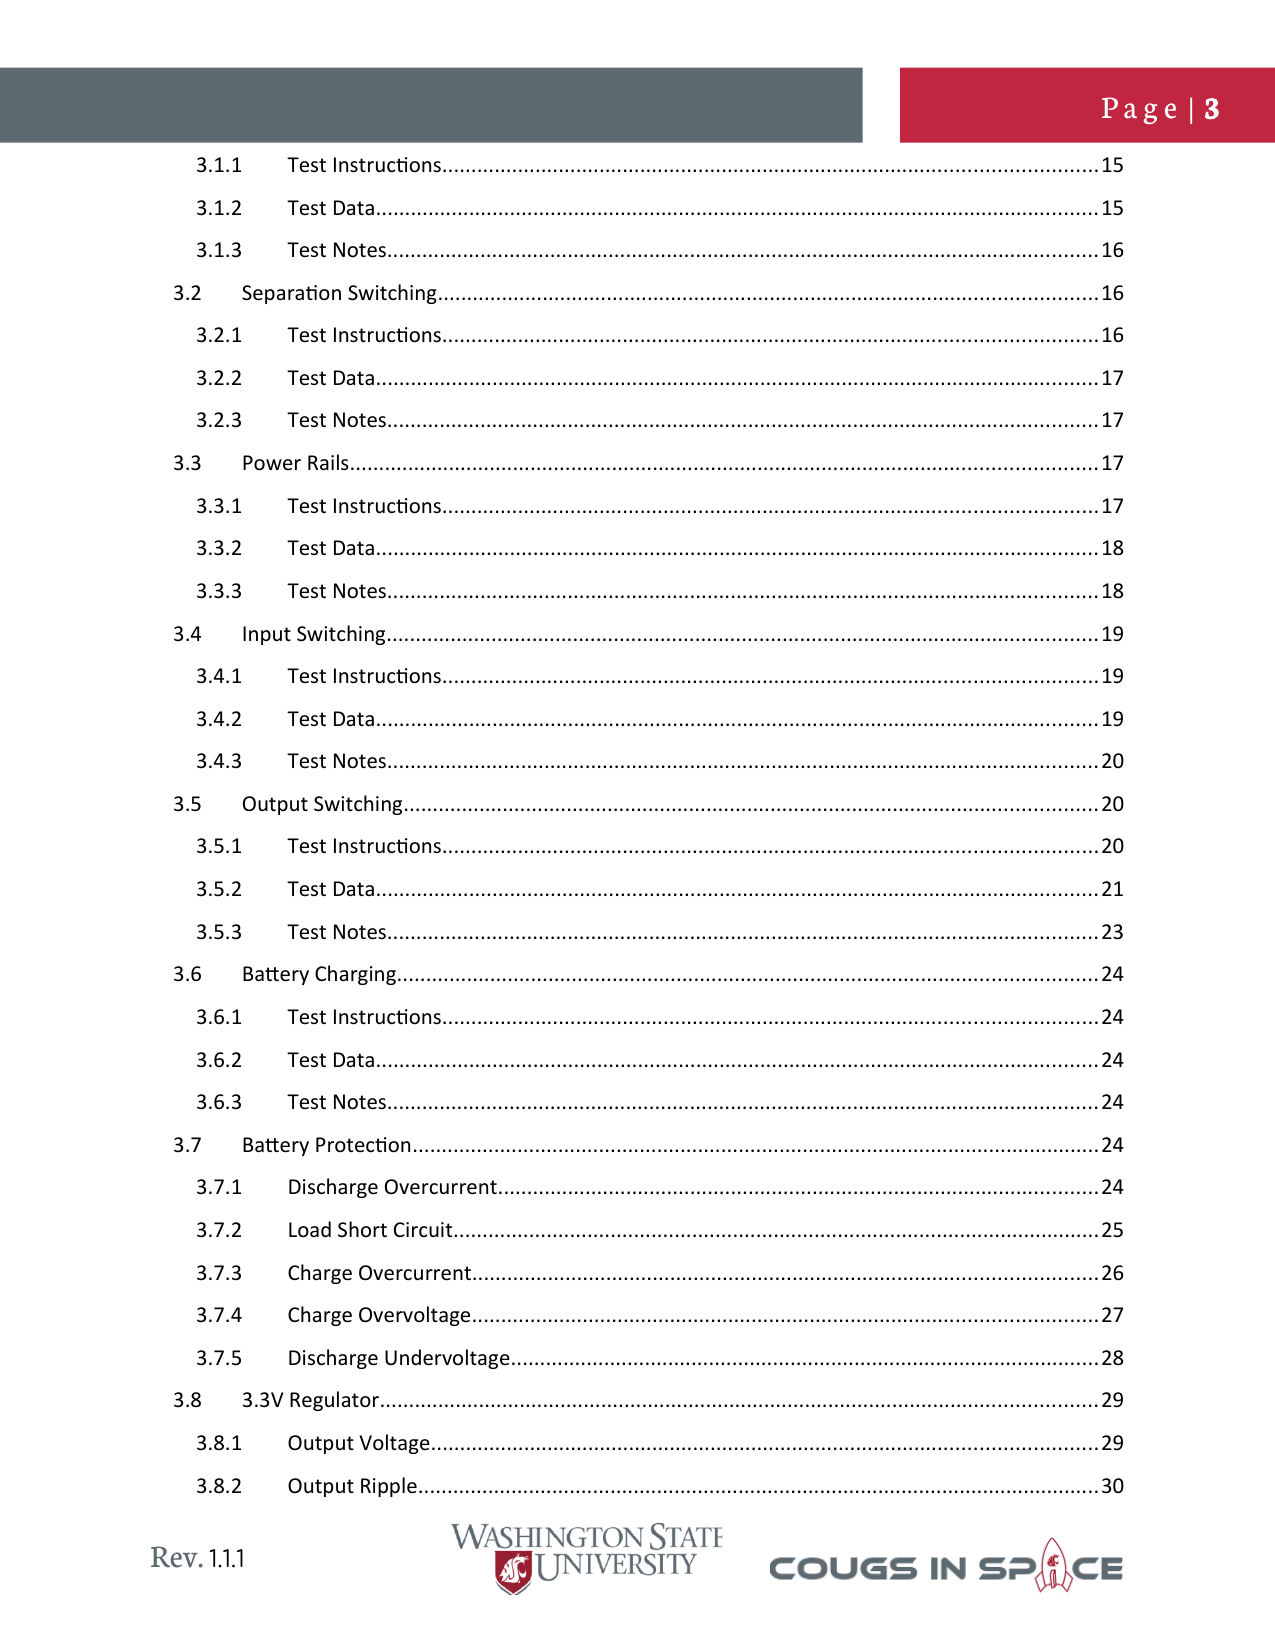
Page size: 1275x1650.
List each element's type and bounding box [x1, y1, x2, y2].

picture [769, 1537, 1123, 1594]
picture [450, 1522, 723, 1595]
